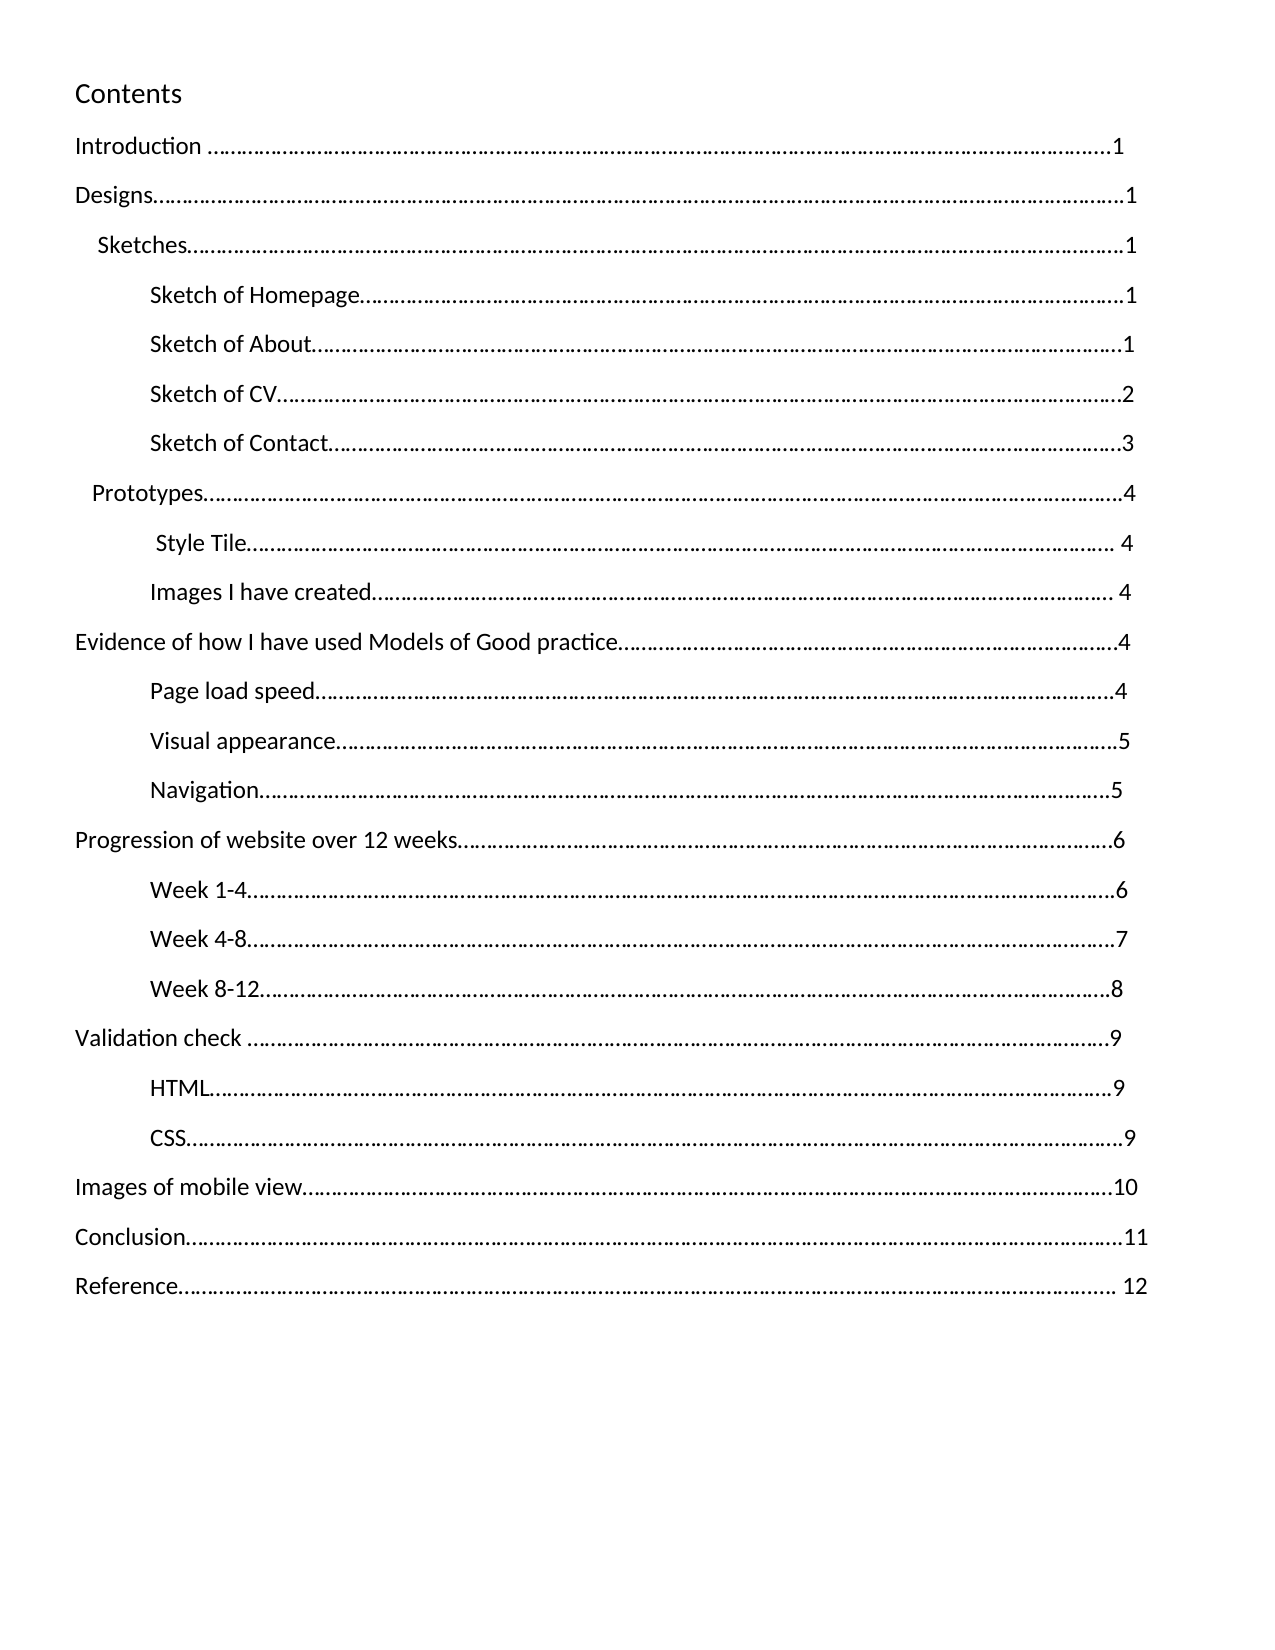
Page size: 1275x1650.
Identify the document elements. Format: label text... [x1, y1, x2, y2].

text Style Tile……………………………………………………………………………………………………………………………………. 4 [75, 527, 1200, 557]
text Sketch of About……………………………………………………………………………………………………………………………1 [75, 328, 1200, 359]
text Sketches……………………………………………………………………………………………………………………………………………….1 [75, 229, 1200, 260]
text Week 4-8…………………………………………………………………………………………………………………………………….7 [75, 923, 1200, 954]
text Progression of website over 12 weeks……………………………………………………………………………………………………6 [75, 824, 1200, 855]
text Images of mobile view……………………………………………………………………………………………………………………………10 [75, 1171, 1153, 1202]
text Prototypes…………………………………………………………………………………………………………………………………………….4 [75, 477, 1200, 508]
text Sketch of Contact…………………………………………………………………………………………………………………………3 [75, 428, 1200, 458]
text Page load speed………………………………………………………………………………………………………………………….4 [75, 676, 1200, 706]
text Sketch of Homepage…………………………………………………………………………………………………………………….1 [75, 279, 1200, 309]
text Navigation………………………………………………………………………………………………………………………………….5 [75, 775, 1200, 805]
text Images I have created………………………………………………………………………………………………………………… 4 [75, 576, 1200, 607]
text HTML………………………………………………………………………………………………………………………………………….9 [75, 1072, 1153, 1103]
text CSS……………………………………………………………………………………………………………………………………………….9 [75, 1122, 1153, 1152]
text Introduction ………………………………………………………………………………………………………………………………………....1 [75, 130, 1200, 161]
text Evidence of how I have used Models of Good practice……………………………………………………………………………4 [75, 626, 1200, 656]
text Reference………………………………………………………………………………………………………………………………………………. 12 [75, 1271, 1200, 1301]
text Designs…………………………………………………………………………………………………………………………………………………….1 [75, 180, 1200, 210]
text Visual appearance……………………………………………………………………………………………………………………….5 [75, 725, 1200, 756]
text Validation check ……………………………………………………………………………………………………………………………………9 [75, 1023, 1153, 1053]
text Week 8-12………………………………………………………………………………………………………………………………….8 [75, 973, 1153, 1003]
text Sketch of CV…………………………………………………………………………………………………………………………………2 [75, 378, 1200, 408]
text Week 1-4…………………………………………………………………………………………………………………………………….6 [75, 874, 1200, 904]
text Contents [75, 75, 1200, 111]
text Conclusion……………………………………………………………………………………………………………………………………………….11 [75, 1221, 1153, 1251]
